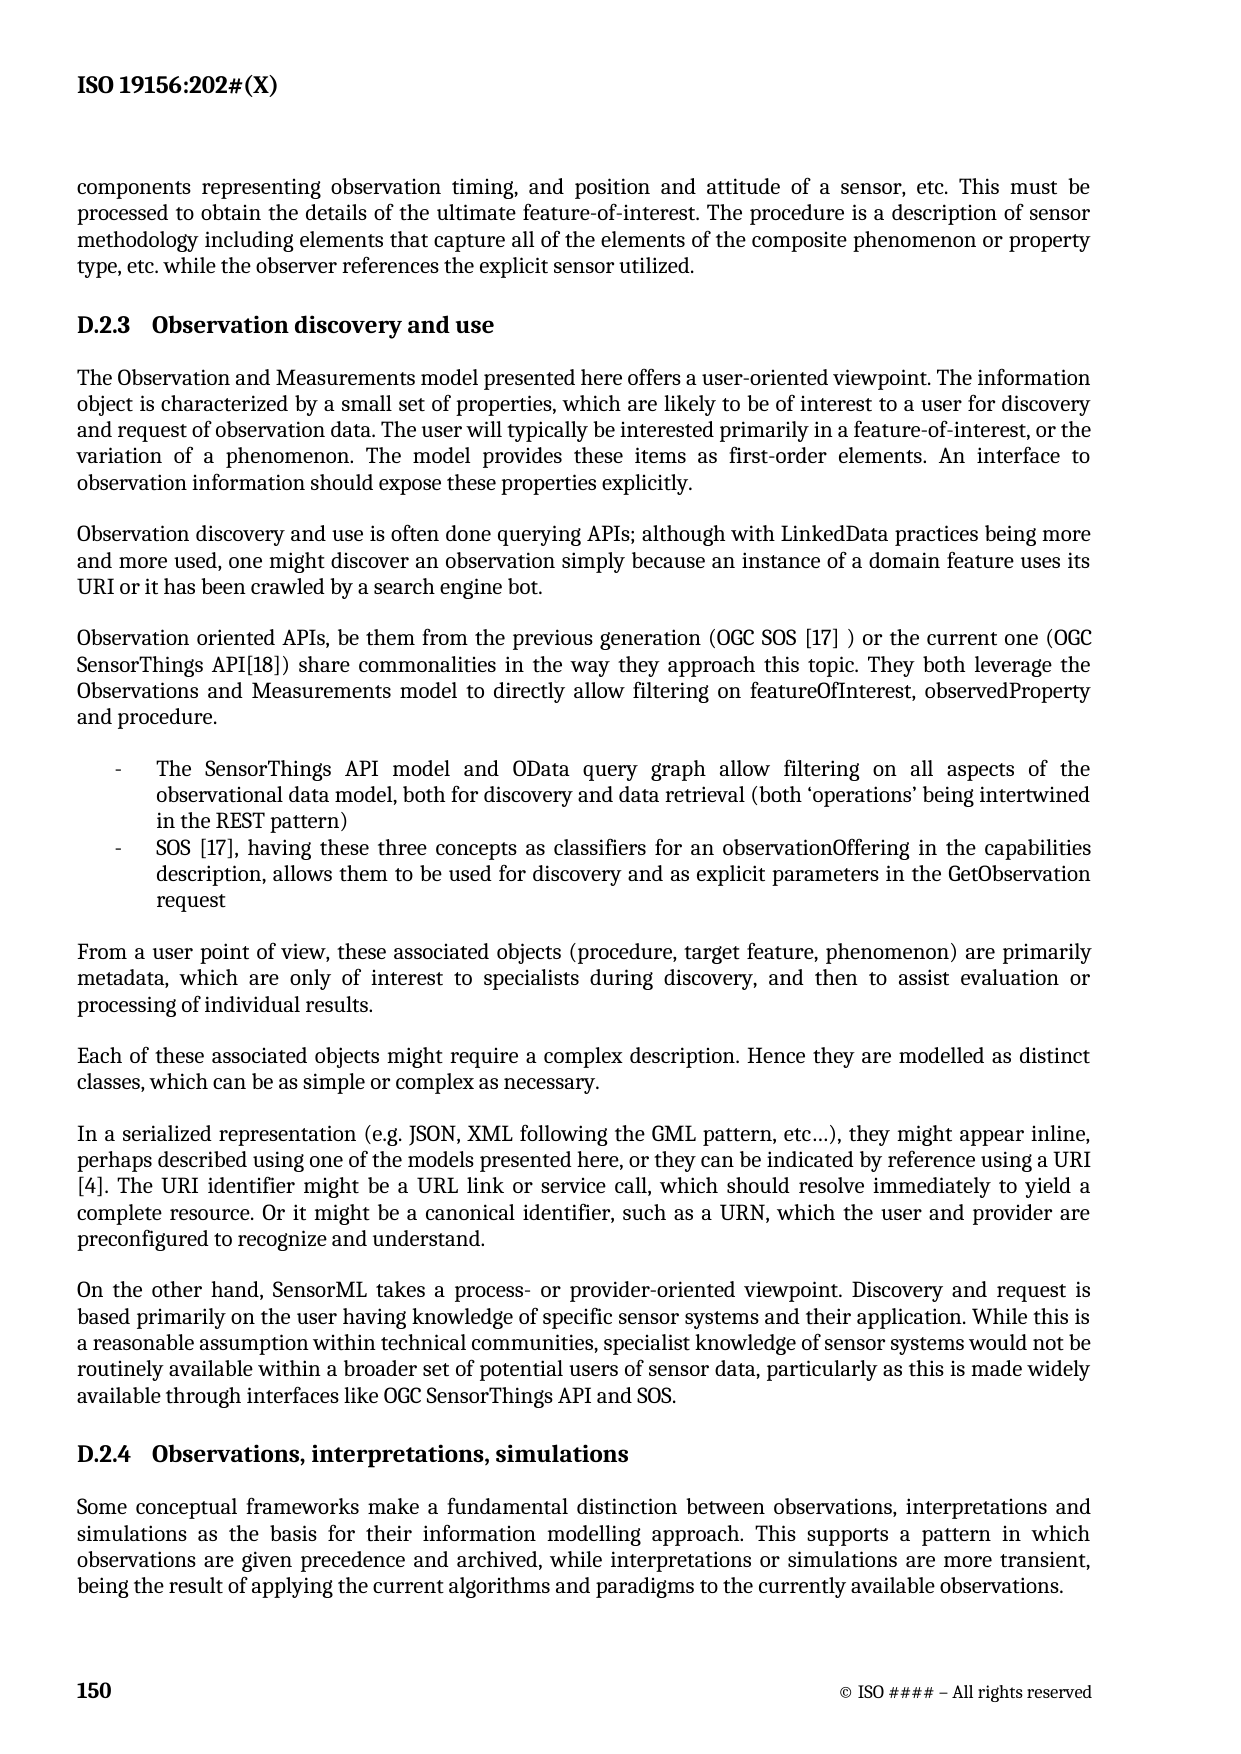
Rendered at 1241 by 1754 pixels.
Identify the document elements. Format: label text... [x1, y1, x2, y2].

list The SensorThings API model and OData query graph allow filtering on all aspects of the observational data model, both for discovery and data retrieval (both ‘operations’ being intertwined in the REST pattern) [114, 756, 1092, 834]
text Each of these associated objects might require a complex description. Hence they are modelled as distinct classes, which can be as simple or complex as necessary. [77, 1043, 1092, 1095]
text The Observation and Measurements model presented here offers a user-oriented viewpoint. The information object is characterized by a small set of properties, which are likely to be of interest to a user for discovery and request of observation data. The user will typically be interested primarily in a feature-of-interest, or the variation of a phenomenon. The model provides these items as first-order elements. An interface to observation information should expose these properties explicitly. [77, 364, 1092, 496]
text In a serialized representation (e.g. JSON, XML following the GML pattern, etc…), they might appear inline, perhaps described using one of the models presented here, or they can be indicated by reference using a URI [4]. The URI identifier might be a URL link or service call, which should resolve immediately to yield a complete resource. Or it might be a canonical identifier, such as a URN, which the user and provider are preconfigured to recognize and understand. [77, 1120, 1092, 1252]
text Observation discovery and use is often done querying APIs; although with LinkedData practices being more and more used, one might discover an observation simply because an instance of a domain feature uses its URI or it has been crawled by a search engine bot. [77, 521, 1092, 600]
text On the other hand, SensorML takes a process- or provider-oriented viewpoint. Discovery and request is based primarily on the user having knowledge of specific sensor systems and their application. While this is a reasonable assumption within technical communities, specialist knowledge of sensor systems would not be routinely available within a broader set of potential users of sensor data, particularly as this is made widely available through interfaces like OGC SensorThings API and SOS. [77, 1277, 1092, 1409]
text From a user point of view, these associated objects (procedure, target feature, phenomenon) are primarily metadata, which are only of interest to specialists during discovery, and then to assist evaluation or processing of individual results. [77, 939, 1092, 1018]
text Observation oriented APIs, be them from the previous generation (OGC SOS [17] ) or the current one (OGC SensorThings API[18]) share commonalities in the way they approach this topic. They both leverage the Observations and Measurements model to directly allow filtering on featureOfInterest, observedProperty and procedure. [77, 625, 1092, 731]
list SOS [17], having these three concepts as classifiers for an observationOffering in the capabilities description, allows them to be used for discovery and as explicit parameters in the GetObservation request [114, 834, 1092, 914]
text Observations, interpretations, simulations [77, 1440, 1092, 1469]
text Observation discovery and use [77, 311, 1092, 339]
text Some conceptual frameworks make a fundamental distinction between observations, interpretations and simulations as the basis for their information modelling approach. This supports a pattern in which observations are given precedence and archived, while interpretations or simulations are more transient, being the result of applying the current algorithms and paradigms to the currently available observations. [77, 1494, 1092, 1599]
